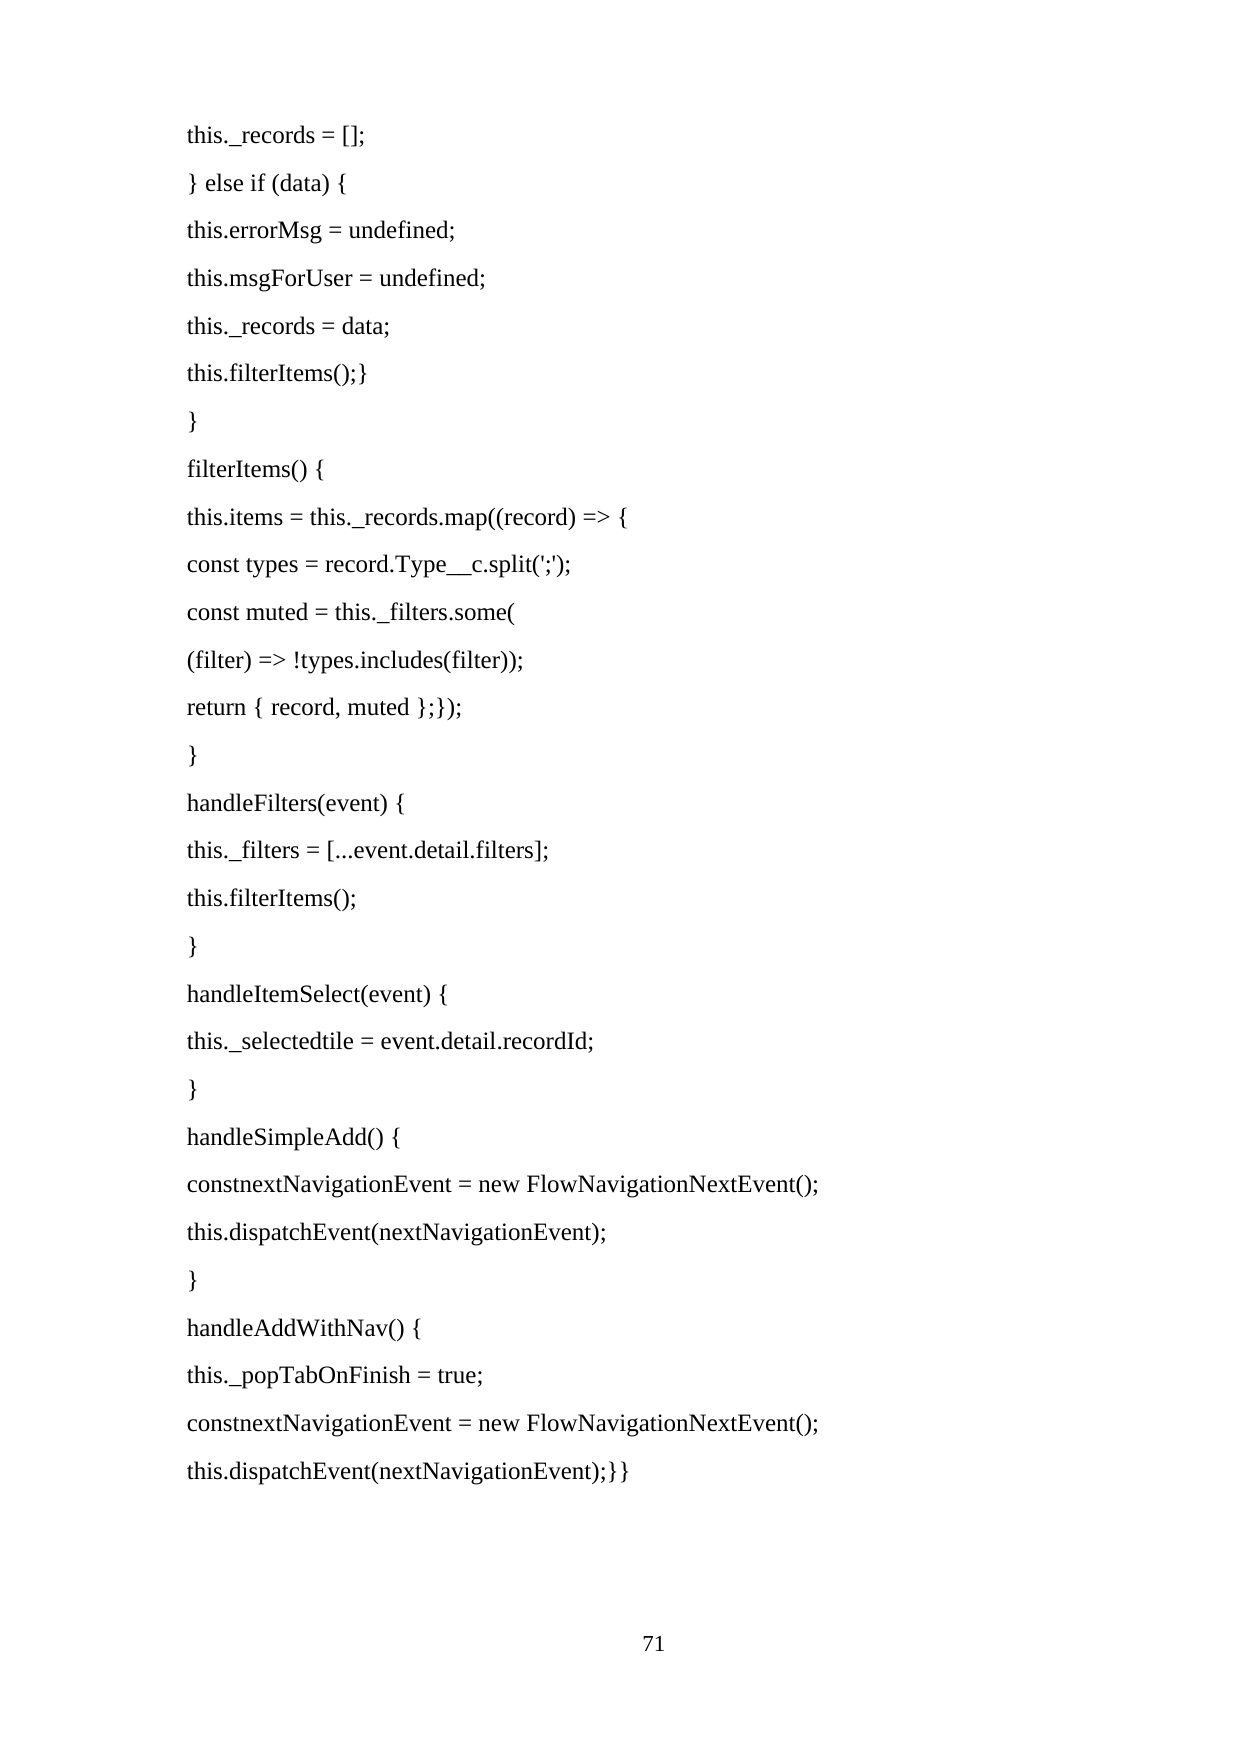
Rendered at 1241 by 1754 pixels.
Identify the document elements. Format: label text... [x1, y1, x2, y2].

text } [187, 931, 1120, 960]
text handleItemSelect(event) { [187, 979, 1120, 1007]
text this._records = []; [187, 120, 1120, 149]
text } [187, 1074, 1120, 1103]
text this._popTabOnFinish = true; [187, 1360, 1120, 1389]
text this.dispatchEvent(nextNavigationEvent);}} [187, 1456, 1120, 1484]
text constnextNavigationEvent = new FlowNavigationNextEvent(); [187, 1408, 1120, 1437]
text this._records = data; [187, 311, 1120, 339]
text return { record, muted };}); [187, 692, 1120, 721]
text (filter) => !types.includes(filter)); [187, 645, 1120, 673]
text this._filters = [...event.detail.filters]; [187, 836, 1120, 864]
text handleFilters(event) { [187, 788, 1120, 817]
text } [187, 406, 1120, 435]
text handleAddWithNav() { [187, 1313, 1120, 1341]
text constnextNavigationEvent = new FlowNavigationNextEvent(); [187, 1169, 1120, 1198]
text this._selectedtile = event.detail.recordId; [187, 1026, 1120, 1055]
text handleSimpleAdd() { [187, 1122, 1120, 1151]
text } else if (data) { [187, 168, 1120, 196]
text filterItems() { [187, 454, 1120, 483]
text this.msgForUser = undefined; [187, 263, 1120, 292]
text } [187, 740, 1120, 769]
text this.dispatchEvent(nextNavigationEvent); [187, 1217, 1120, 1246]
text this.filterItems();} [187, 358, 1120, 387]
text this.items = this._records.map((record) => { [187, 502, 1120, 530]
text this.filterItems(); [187, 883, 1120, 912]
text const types = record.Type__c.split(';'); [187, 549, 1120, 578]
text const muted = this._filters.some( [187, 597, 1120, 626]
text this.errorMsg = undefined; [187, 215, 1120, 244]
text } [187, 1265, 1120, 1294]
